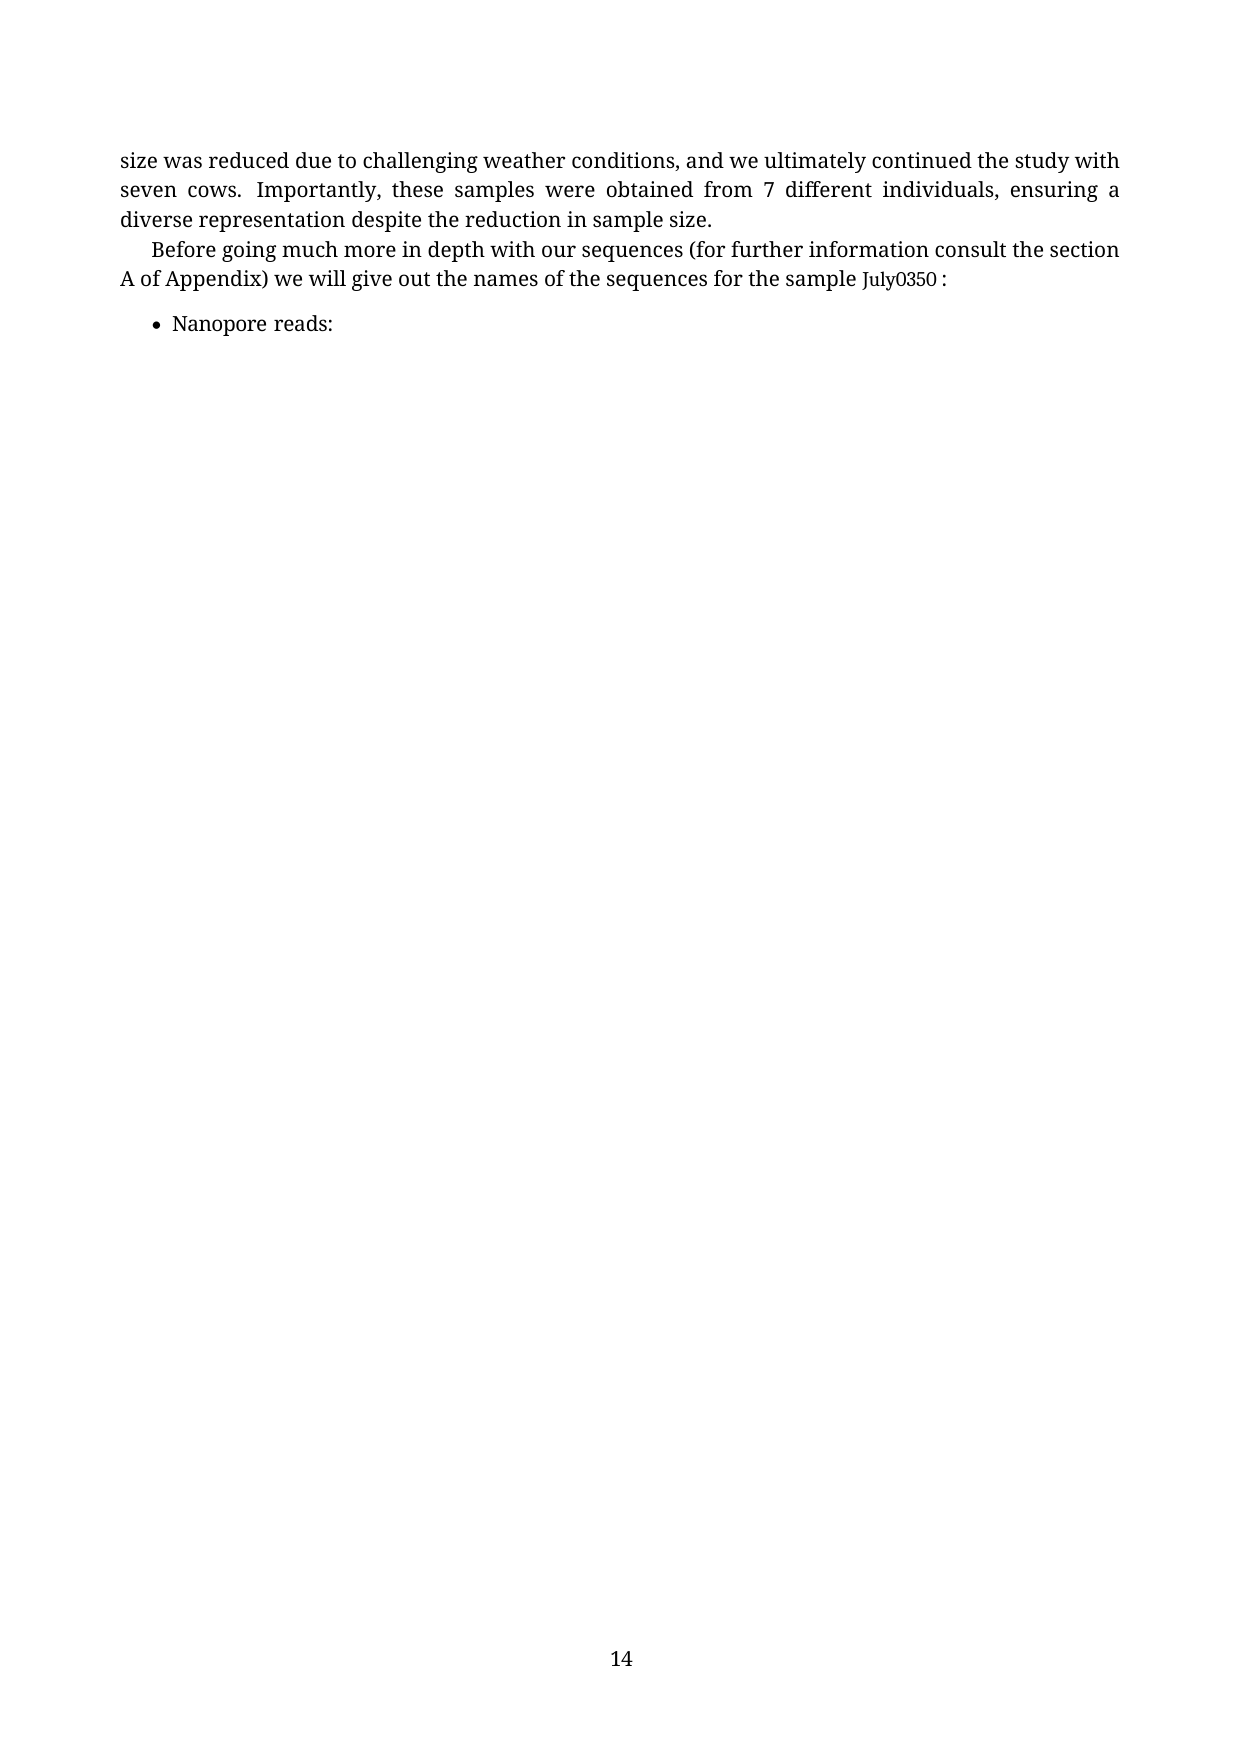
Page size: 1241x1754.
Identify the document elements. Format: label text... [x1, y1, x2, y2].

text Before going much more in depth with our sequences (for further information consult the section A of Appendix) we will give out the names of the sequences for the sample July0350 : [120, 235, 1121, 292]
list Nanopore reads: [151, 309, 1240, 338]
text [120, 146, 1121, 234]
